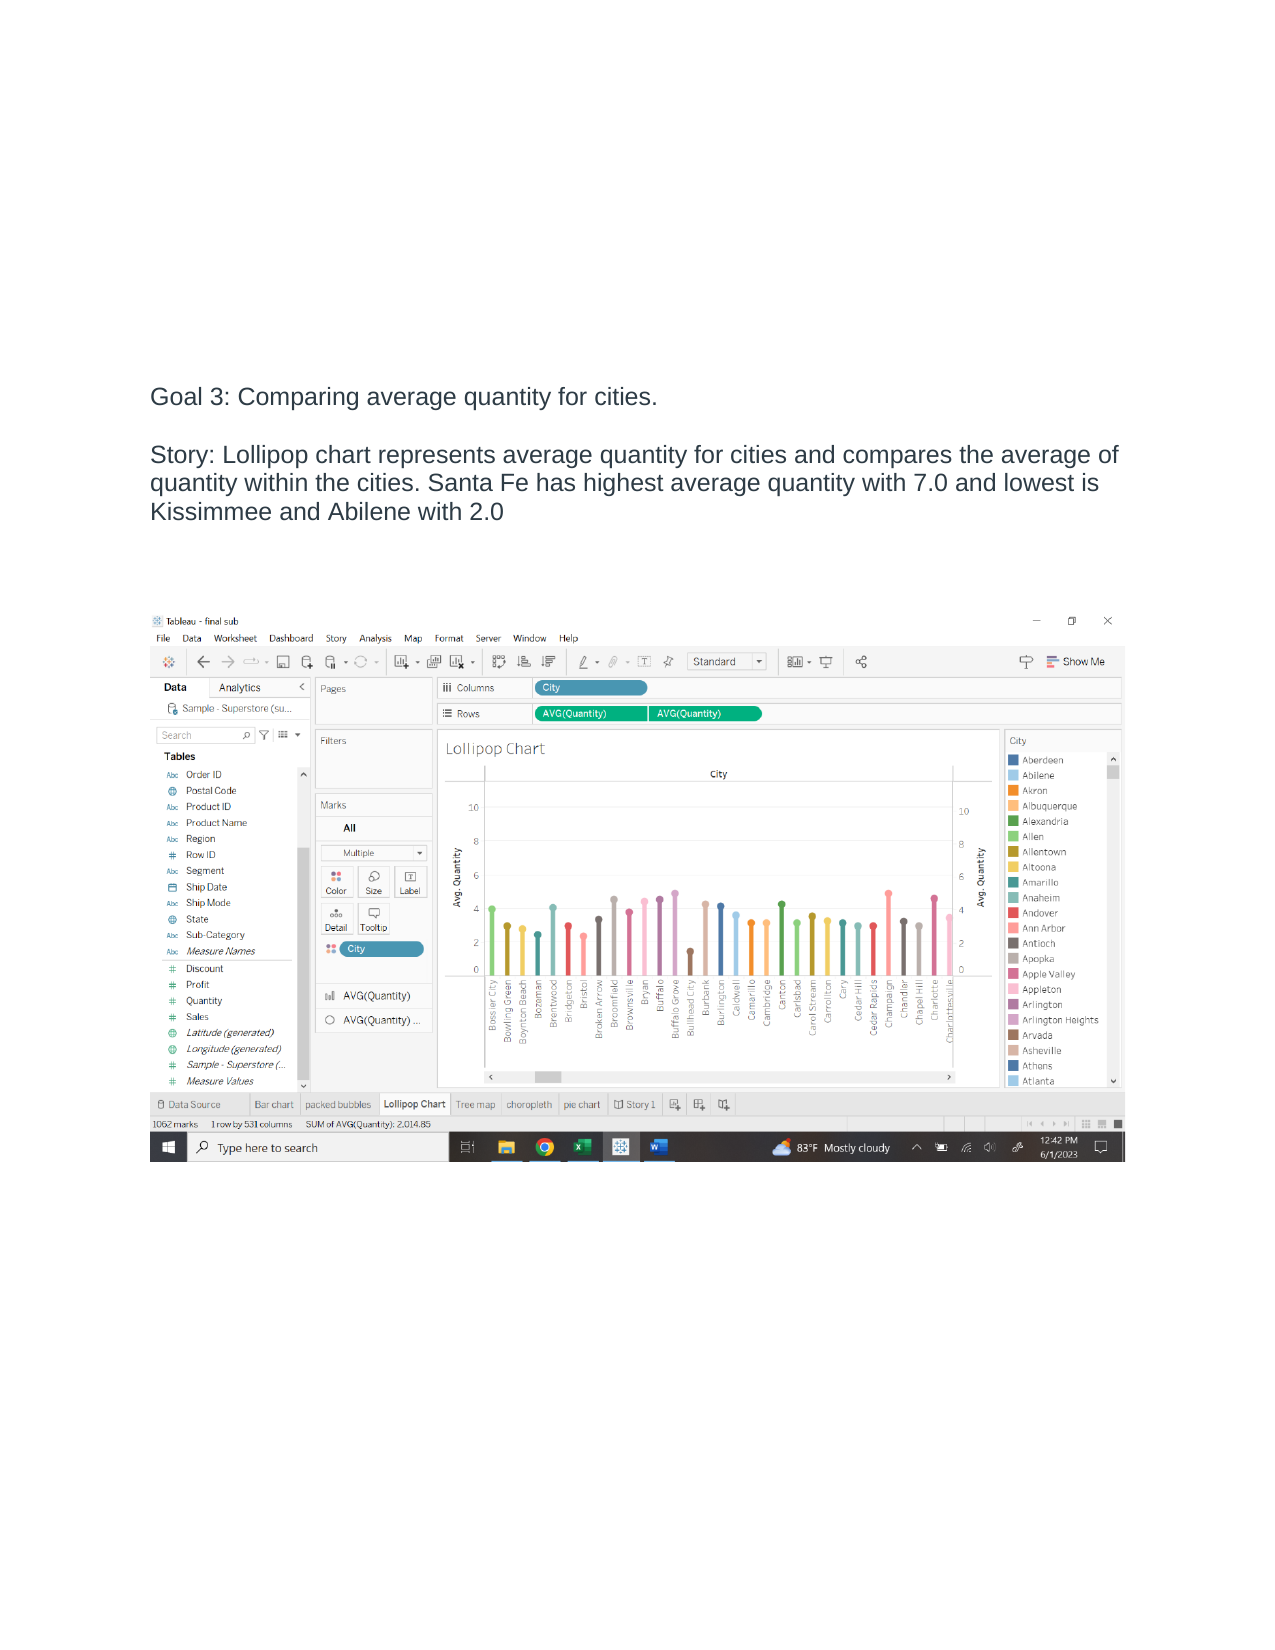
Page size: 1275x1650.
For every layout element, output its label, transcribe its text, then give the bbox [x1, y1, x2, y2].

picture [150, 612, 1125, 1162]
text Story: Lollipop chart represents average quantity for cities and compares the average of quantity within the cities. Santa Fe has highest average quantity with 7.0 and lowest is Kissimmee and Abilene with 2.0 [150, 439, 1125, 526]
text Goal 3: Comparing average quantity for cities. [150, 382, 1125, 410]
